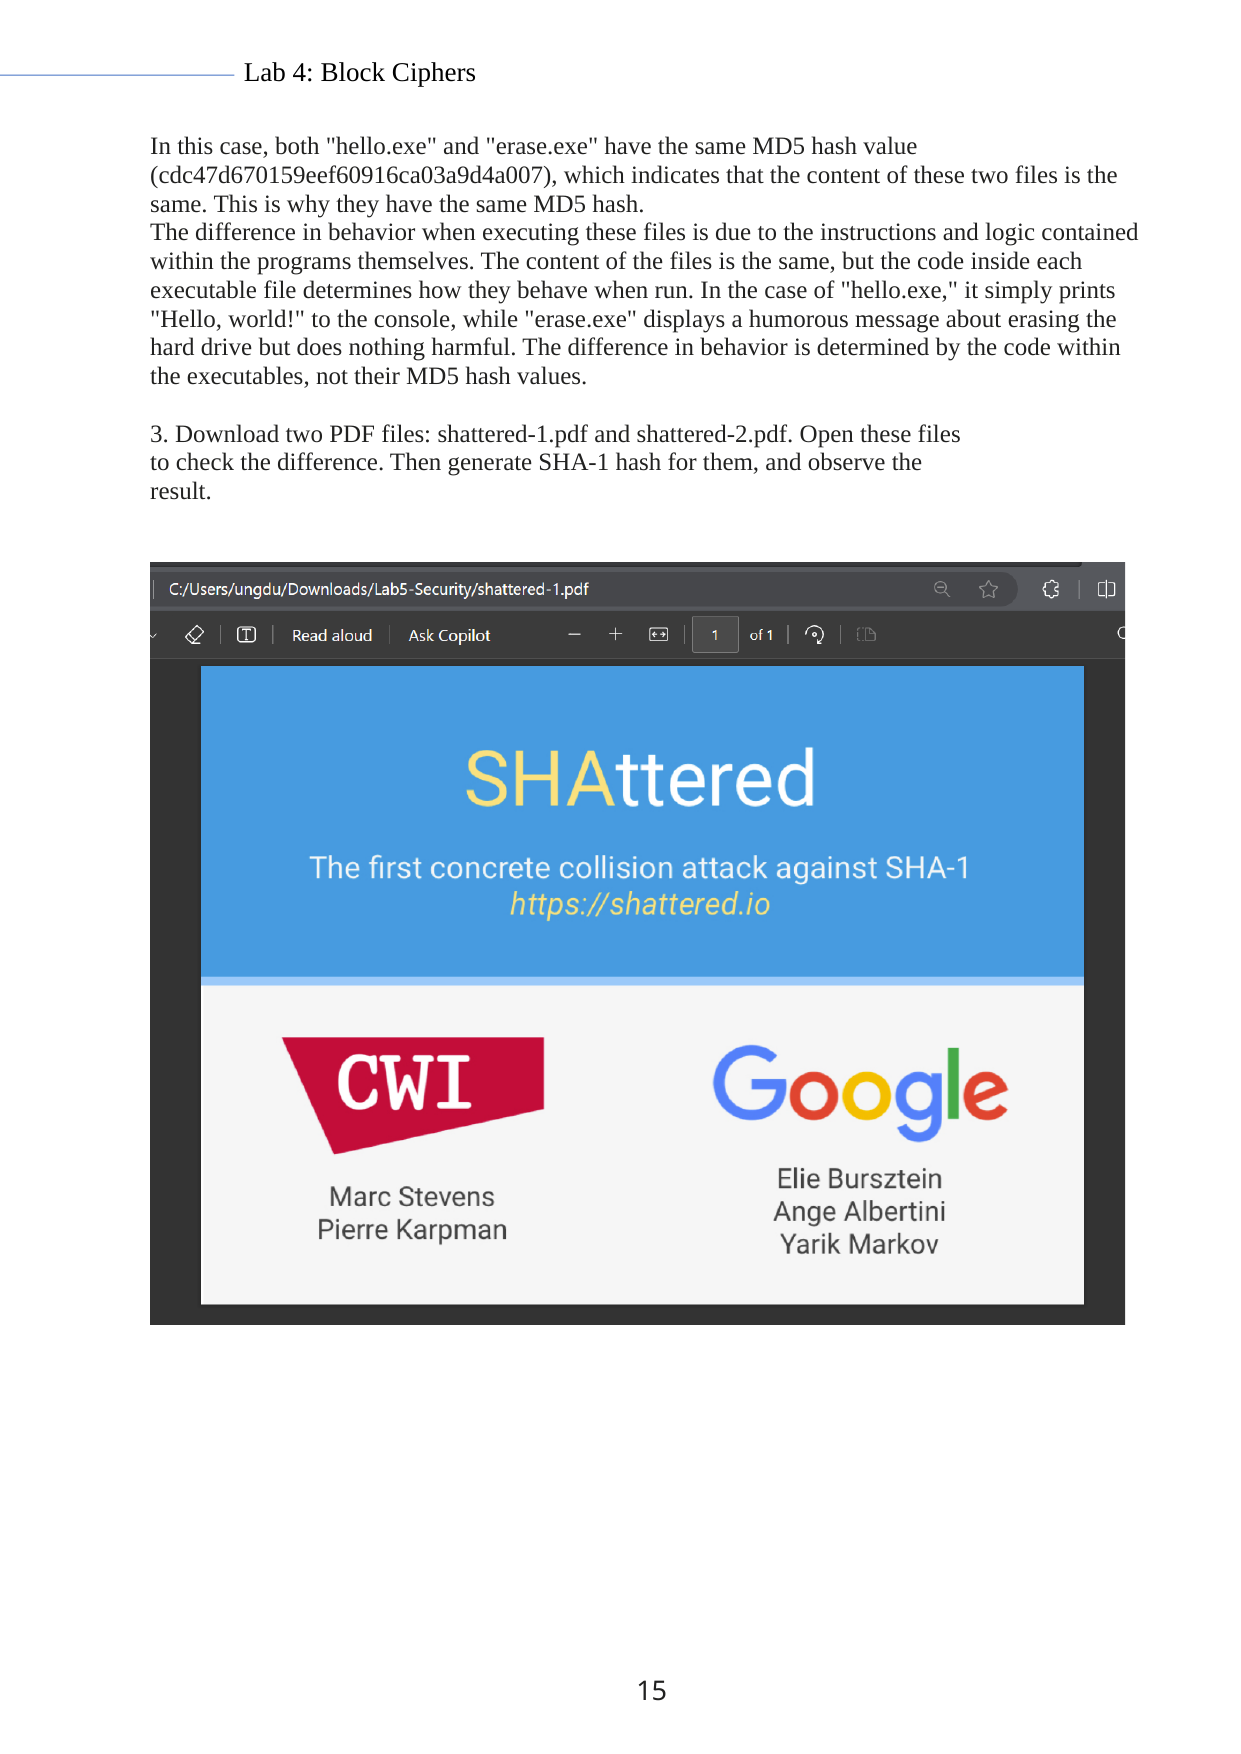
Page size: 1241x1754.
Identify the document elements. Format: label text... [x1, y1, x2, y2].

text to check the difference. Then generate SHA-1 hash for them, and observe the [150, 447, 1153, 476]
text In this case, both "hello.exe" and "erase.exe" have the same MD5 hash value (cdc47d670159eef60916ca03a9d4a007), which indicates that the content of these two files is the same. This is why they have the same MD5 hash. [150, 131, 1153, 217]
picture [150, 562, 1125, 1325]
text 3. Download two PDF files: shattered-1.pdf and shattered-2.pdf. Open these files [150, 419, 1153, 447]
text The difference in behavior when executing these files is due to the instructions and logic contained within the programs themselves. The content of the files is the same, but the code inside each executable file determines how they behave when run. In the case of "hello.exe," it simply prints "Hello, world!" to the console, while "erase.exe" displays a humorous message about erasing the hard drive but does nothing harmful. The difference in behavior is determined by the code within the executables, not their MD5 hash values. [150, 217, 1153, 390]
text result. [150, 476, 1153, 505]
